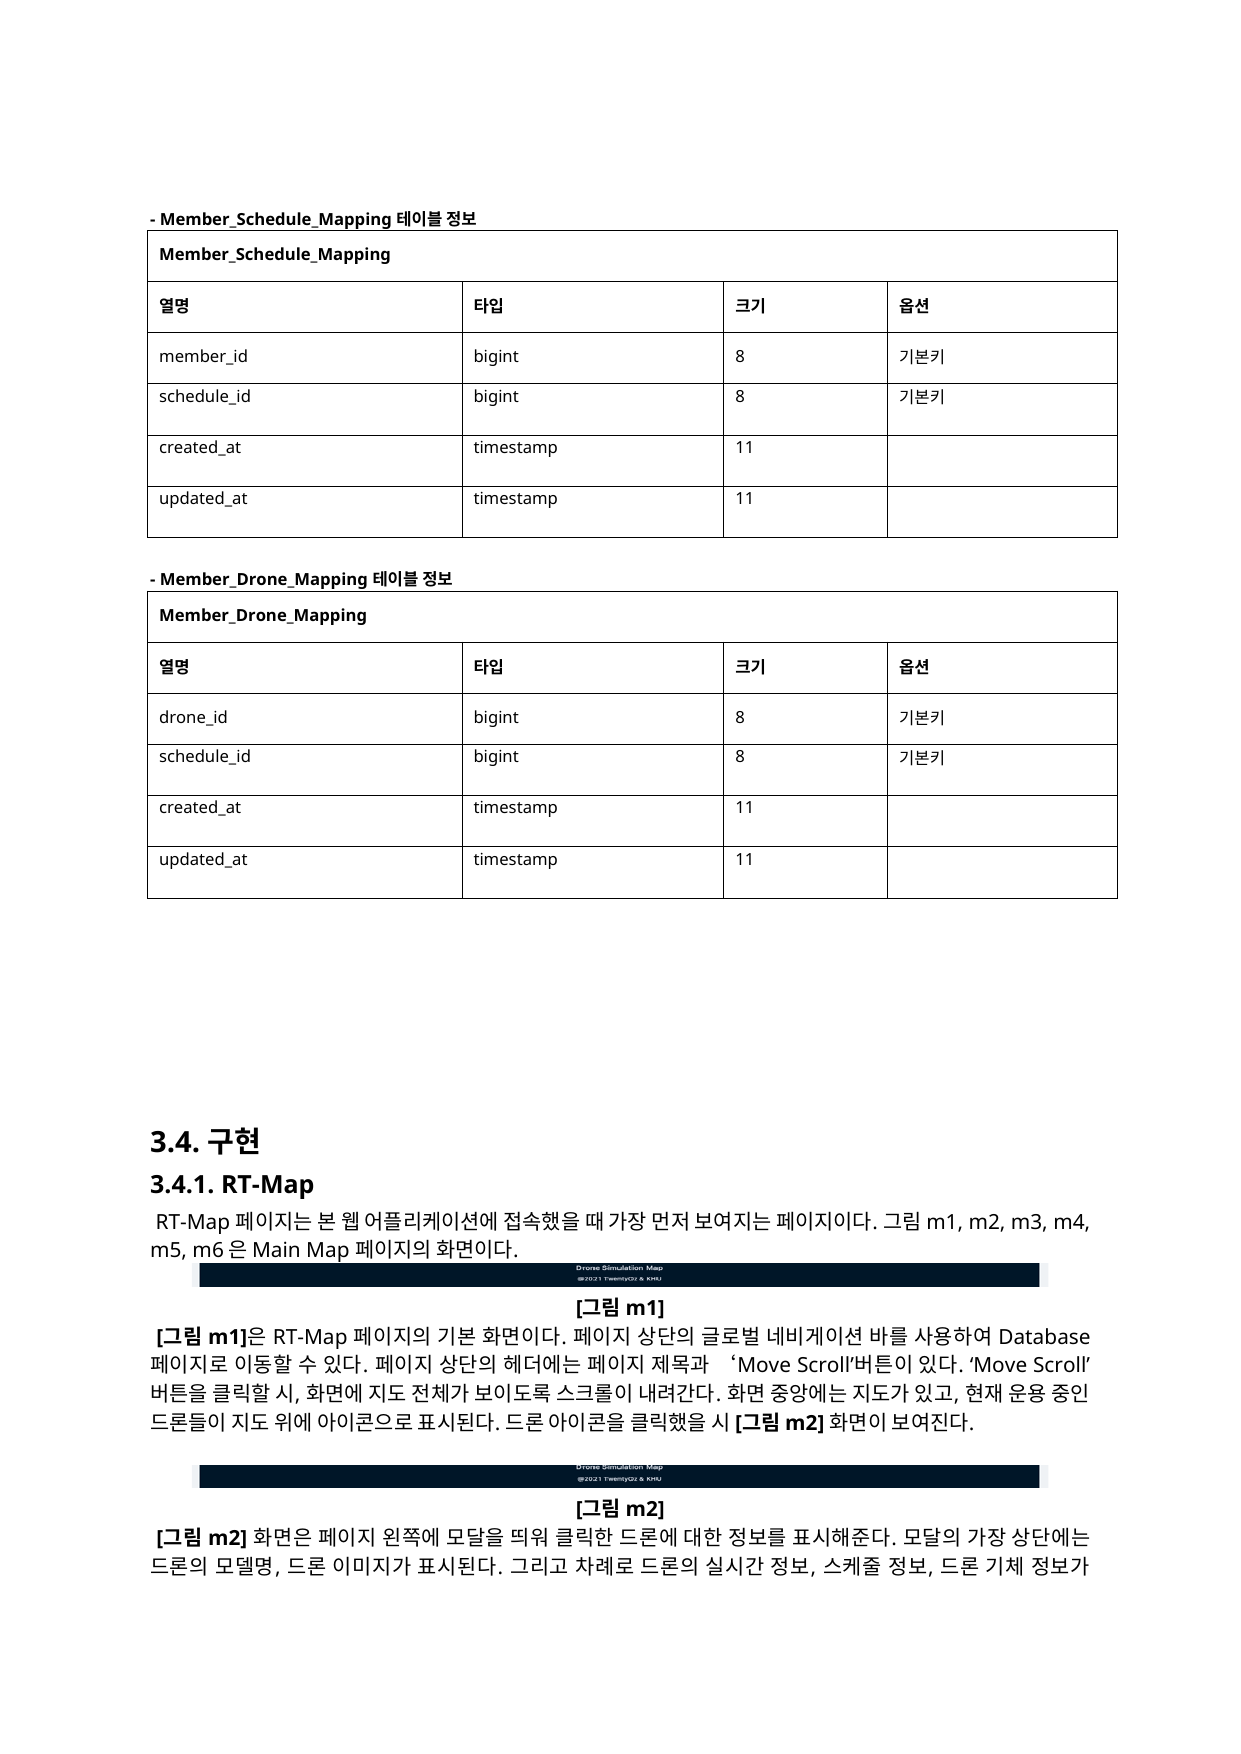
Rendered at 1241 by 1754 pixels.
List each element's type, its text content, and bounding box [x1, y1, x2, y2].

table_cell 열명 [148, 282, 462, 332]
text RT-Map 페이지는 본 웹 어플리케이션에 접속했을 때 가장 먼저 보여지는 페이지이다. 그림 m1, m2, m3, m4, m5, m6은 Main Map 페이지의 화면이다. [150, 1206, 1090, 1264]
text 3.4. 구현 [150, 1118, 1090, 1161]
table_cell drone_id [148, 694, 462, 744]
table_cell timestamp [463, 796, 723, 846]
table_cell 타입 [463, 282, 723, 332]
text [그림 m1] [150, 1292, 1090, 1321]
table_cell [888, 796, 1117, 846]
table_cell updated_at [148, 847, 462, 897]
table_cell 기본키 [888, 745, 1117, 795]
table_cell 기본키 [888, 384, 1117, 434]
table_cell 크기 [724, 643, 887, 693]
table_cell 옵션 [888, 643, 1117, 693]
table_cell bigint [463, 745, 723, 795]
table_cell timestamp [463, 436, 723, 486]
table_cell timestamp [463, 487, 723, 537]
picture [191, 1465, 1049, 1488]
text 3.4.1. RT-Map [150, 1167, 1090, 1201]
table_cell member_id [148, 333, 462, 383]
text [그림 m2] [150, 1494, 1090, 1522]
table_cell schedule_id [148, 745, 462, 795]
table_cell 타입 [463, 643, 723, 693]
table_cell schedule_id [148, 384, 462, 434]
table_cell bigint [463, 384, 723, 434]
table_cell 8 [724, 384, 887, 434]
table_cell 8 [724, 745, 887, 795]
table_cell 크기 [724, 282, 887, 332]
table_cell 8 [724, 333, 887, 383]
table_cell [888, 436, 1117, 486]
table_cell [888, 847, 1117, 897]
table_cell created_at [148, 436, 462, 486]
text - Member_Drone_Mapping 테이블 정보 [150, 566, 1090, 591]
text - Member_Schedule_Mapping 테이블 정보 [150, 206, 1090, 230]
table_cell [888, 487, 1117, 537]
table_cell 옵션 [888, 282, 1117, 332]
table_cell 11 [724, 436, 887, 486]
table_cell 11 [724, 847, 887, 897]
table_cell updated_at [148, 487, 462, 537]
table_cell timestamp [463, 847, 723, 897]
text [그림 m1]은 RT-Map 페이지의 기본 화면이다. 페이지 상단의 글로벌 네비게이션 바를 사용하여 Database 페이지로 이동할 수 있다. 페이지 상단의 헤더에는 페이지 제목과 ‘Move Scroll’버튼이 있다. ‘Move Scroll’버튼을 클릭할 시, 화면에 지도 전체가 보이도록 스크롤이 내려간다. 화면 중앙에는 지도가 있고, 현재 운용 중인 드론들이 지도 위에 아이콘으로 표시된다. 드론 아이콘을 클릭했을 시 [그림 m2] 화면이 보여진다. [150, 1321, 1090, 1436]
table_cell bigint [463, 694, 723, 744]
table_cell 열명 [148, 643, 462, 693]
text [150, 1522, 1090, 1580]
picture [191, 1263, 1049, 1287]
table_header Member_Drone_Mapping [148, 592, 1117, 642]
table_cell 8 [724, 694, 887, 744]
table_cell 11 [724, 796, 887, 846]
table_cell 11 [724, 487, 887, 537]
table_cell 기본키 [888, 694, 1117, 744]
table_header Member_Schedule_Mapping [148, 231, 1117, 281]
table_cell bigint [463, 333, 723, 383]
table_cell created_at [148, 796, 462, 846]
table_cell 기본키 [888, 333, 1117, 383]
